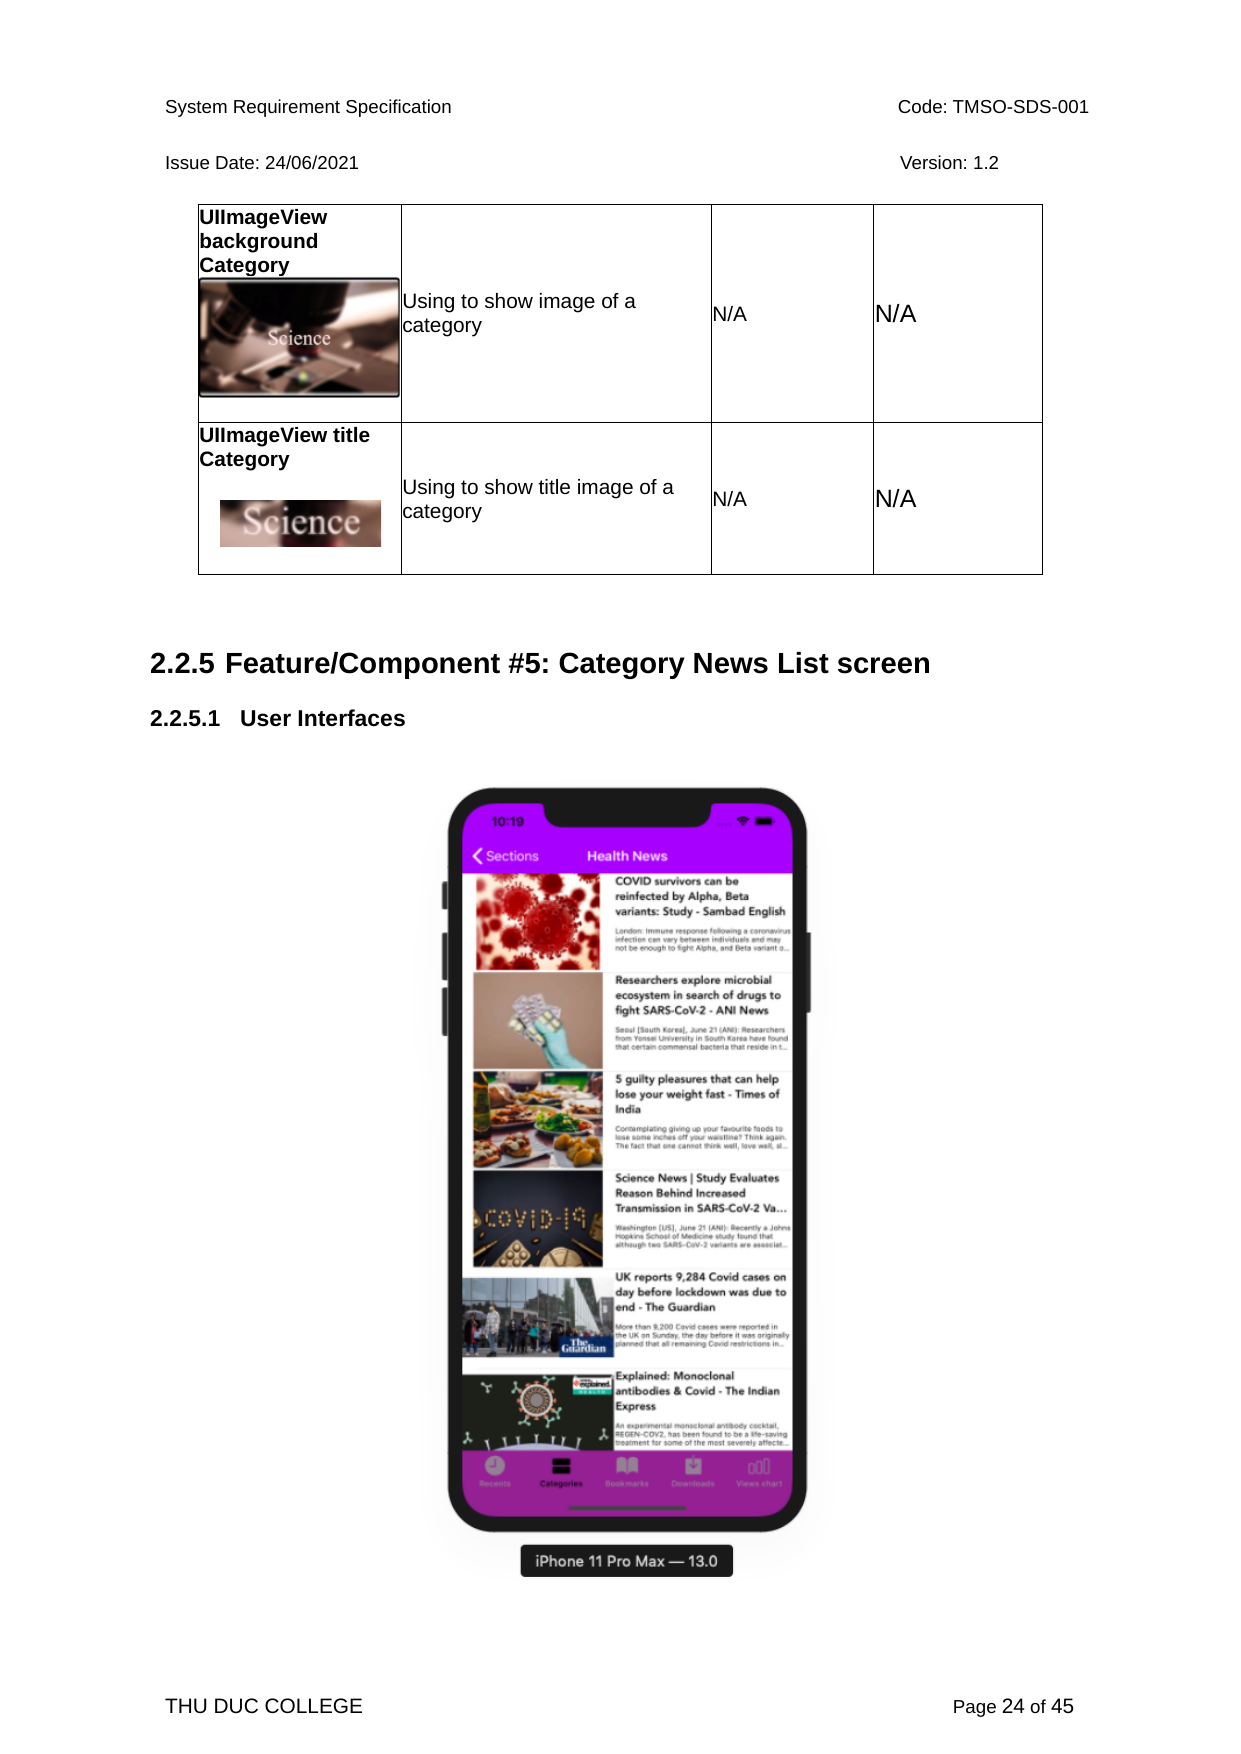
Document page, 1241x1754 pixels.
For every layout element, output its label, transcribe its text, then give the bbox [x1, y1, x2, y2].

table_cell Using to show image of a category [402, 205, 711, 422]
picture [198, 276, 400, 398]
table_cell UIImageView title Category [199, 423, 401, 574]
table_cell N/A [712, 423, 873, 574]
subtitle User Interfaces [150, 705, 1090, 731]
picture [374, 743, 881, 1619]
picture [220, 500, 382, 547]
table_cell N/A [874, 423, 1042, 574]
table_cell N/A [712, 205, 873, 422]
subtitle Feature/Component #5: Category News List screen [150, 646, 1090, 680]
table_cell N/A [874, 205, 1042, 422]
table_cell UIImageView background Category [199, 205, 401, 422]
table_cell Using to show title image of a category [402, 423, 711, 574]
